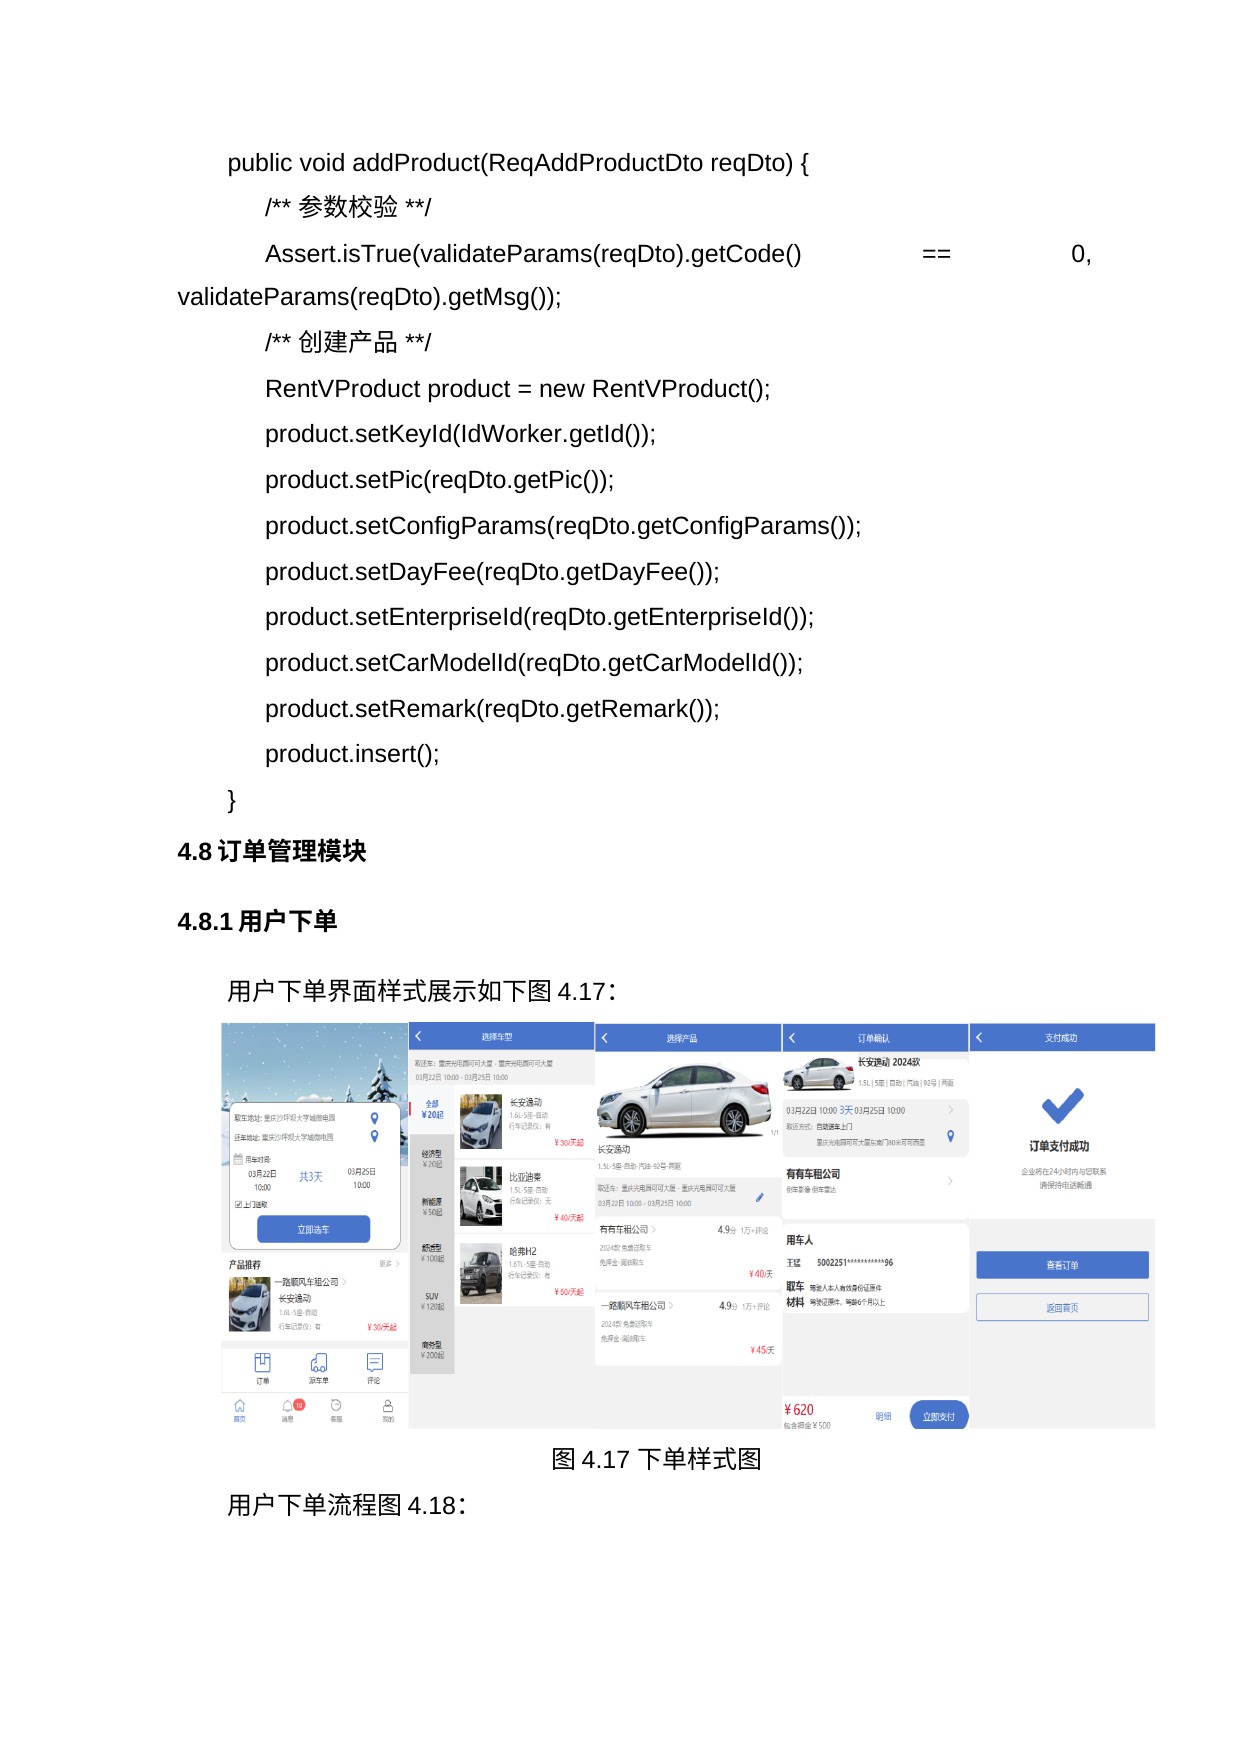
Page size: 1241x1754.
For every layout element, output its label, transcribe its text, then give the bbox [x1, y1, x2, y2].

text 4.8订单管理模块 [177, 837, 1093, 865]
text product.setPic(reqDto.getPic()); [177, 465, 1093, 494]
text product.setEnterpriseId(reqDto.getEnterpriseId()); [177, 602, 1093, 631]
text product.setRemark(reqDto.getRemark()); [177, 694, 1093, 722]
text 图4.17 下单样式图 [177, 1445, 1093, 1474]
text RentVProduct product = new RentVProduct(); [177, 374, 1093, 402]
text product.setDayFee(reqDto.getDayFee()); [177, 557, 1093, 585]
text 用户下单流程图4.18： [177, 1491, 1093, 1520]
text public void addProduct(ReqAddProductDto reqDto) { [177, 148, 1093, 176]
text product.setKeyId(IdWorker.getId()); [177, 419, 1093, 448]
text product.insert(); [177, 739, 1093, 768]
text Assert.isTrue(validateParams(reqDto).getCode() == 0, validateParams(reqDto).getMsg()); [177, 239, 1093, 311]
text 用户下单界面样式展示如下图4.17： [177, 977, 1093, 1006]
picture [221, 1022, 1156, 1429]
text product.setCarModelId(reqDto.getCarModelId()); [177, 648, 1093, 677]
text /** 创建产品 **/ [177, 328, 1093, 357]
subtitle 4.8.1用户下单 [177, 907, 1093, 936]
text } [177, 785, 1093, 814]
text product.setConfigParams(reqDto.getConfigParams()); [177, 511, 1093, 539]
text /** 参数校验 **/ [177, 193, 1093, 222]
